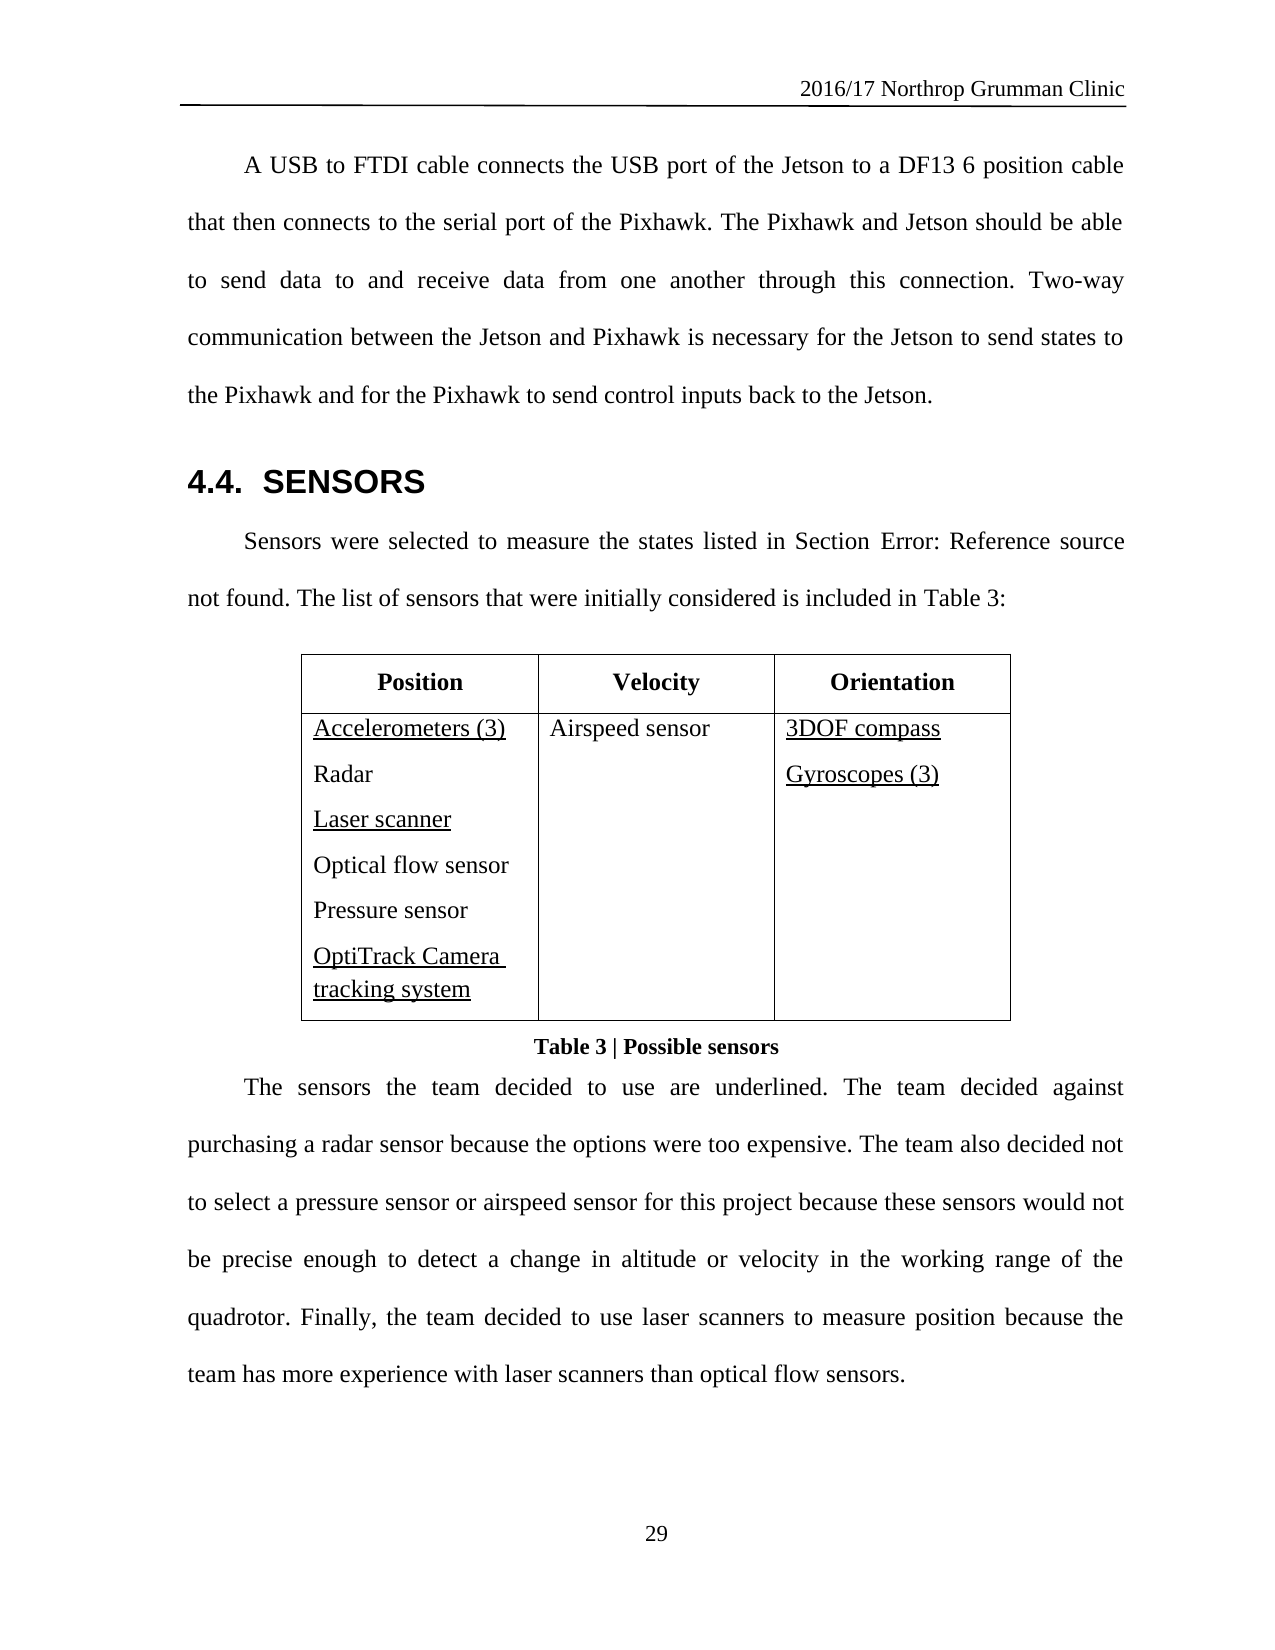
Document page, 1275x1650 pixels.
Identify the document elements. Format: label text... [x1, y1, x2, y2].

subtitle Sensors [187, 462, 1125, 501]
text A USB to FTDI cable connects the USB port of the Jetson to a DF13 6 position cable that then connects to the serial port of the Pixhawk. The Pixhawk and Jetson should be able to send data to and receive data from one another through this connection. Two-way communication between the Jetson and Pixhawk is necessary for the Jetson to send states to the Pixhawk and for the Pixhawk to send control inputs back to the Jetson. [187, 150, 1125, 409]
table_header Orientation [775, 655, 1010, 712]
table_header Position [302, 655, 538, 712]
text The sensors the team decided to use are underlined. The team decided against purchasing a radar sensor because the options were too expensive. The team also decided not to select a pressure sensor or airspeed sensor for this project because these sensors would not be precise enough to detect a change in altitude or velocity in the working range of the quadrotor. Finally, the team decided to use laser scanners to measure position because the team has more experience with laser scanners than optical flow sensors. [187, 1072, 1125, 1388]
table_cell Accelerometers (3) Radar Laser scanner Optical flow sensor Pressure sensor OptiTrack Camera tracking system [302, 714, 538, 1020]
table_cell Airspeed sensor [539, 714, 774, 1020]
text Table 3 | Possible sensors [187, 1033, 1125, 1059]
table_header Velocity [539, 655, 774, 712]
table_cell 3DOF compass Gyroscopes (3) [775, 714, 1010, 1020]
